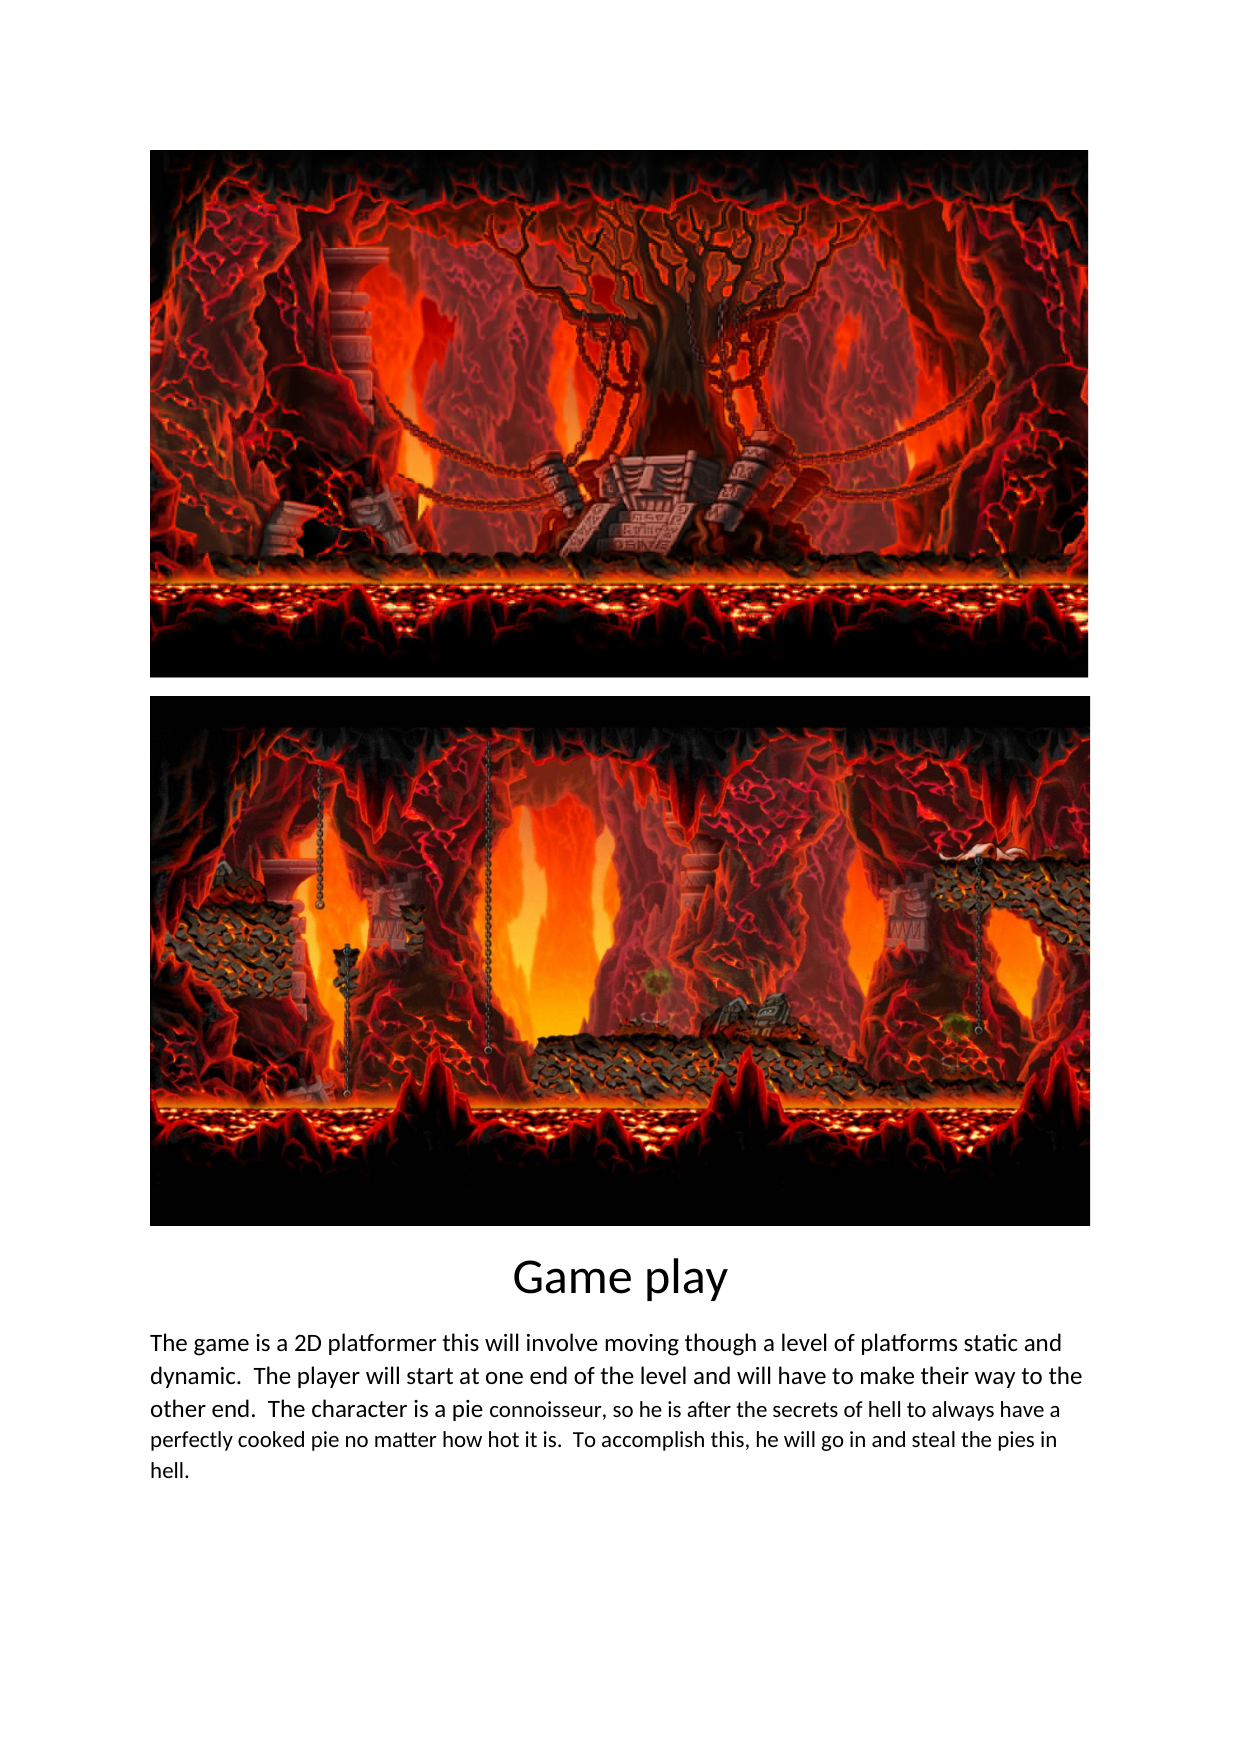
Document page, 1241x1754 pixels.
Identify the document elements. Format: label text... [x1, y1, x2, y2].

picture [150, 696, 1091, 1226]
picture [150, 150, 1089, 678]
text The game is a 2D platformer this will involve moving though a level of platforms static and dynamic. The player will start at one end of the level and will have to make their way to the other end. The character is a pie connoisseur, so he is after the secrets of hell to always have a perfectly cooked pie no matter how hot it is. To accomplish this, he will go in and steal the pies in hell. [150, 1327, 1090, 1484]
text Game play [150, 1244, 1090, 1306]
